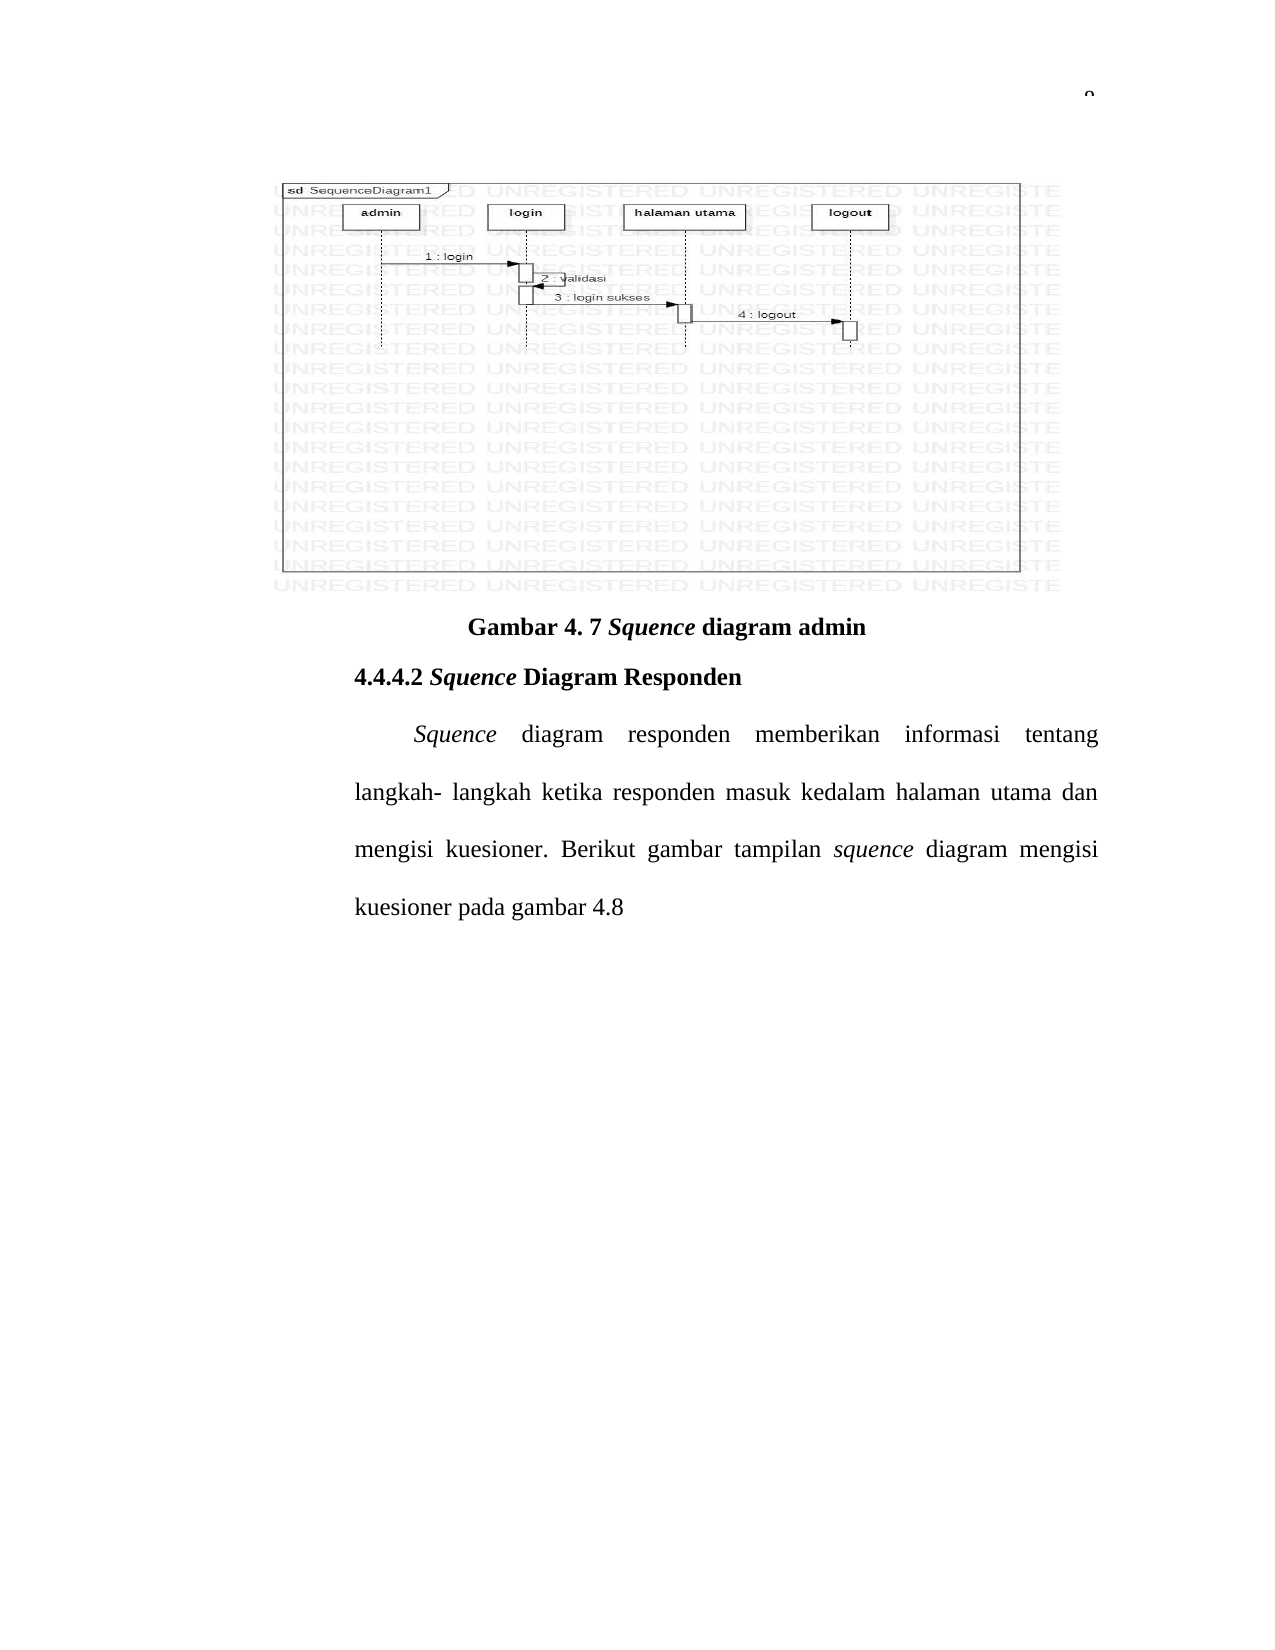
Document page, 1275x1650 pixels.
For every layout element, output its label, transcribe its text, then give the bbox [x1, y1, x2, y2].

text Gambar 4. 7 Squence diagram admin [369, 612, 964, 641]
list Squence Diagram Responden [354, 662, 1146, 691]
picture [273, 182, 1063, 592]
text Squence diagram responden memberikan informasi tentang langkah- langkah ketika responden masuk kedalam halaman utama dan mengisi kuesioner. Berikut gambar tampilan squence diagram mengisi kuesioner pada gambar 4.8 [354, 719, 1098, 920]
